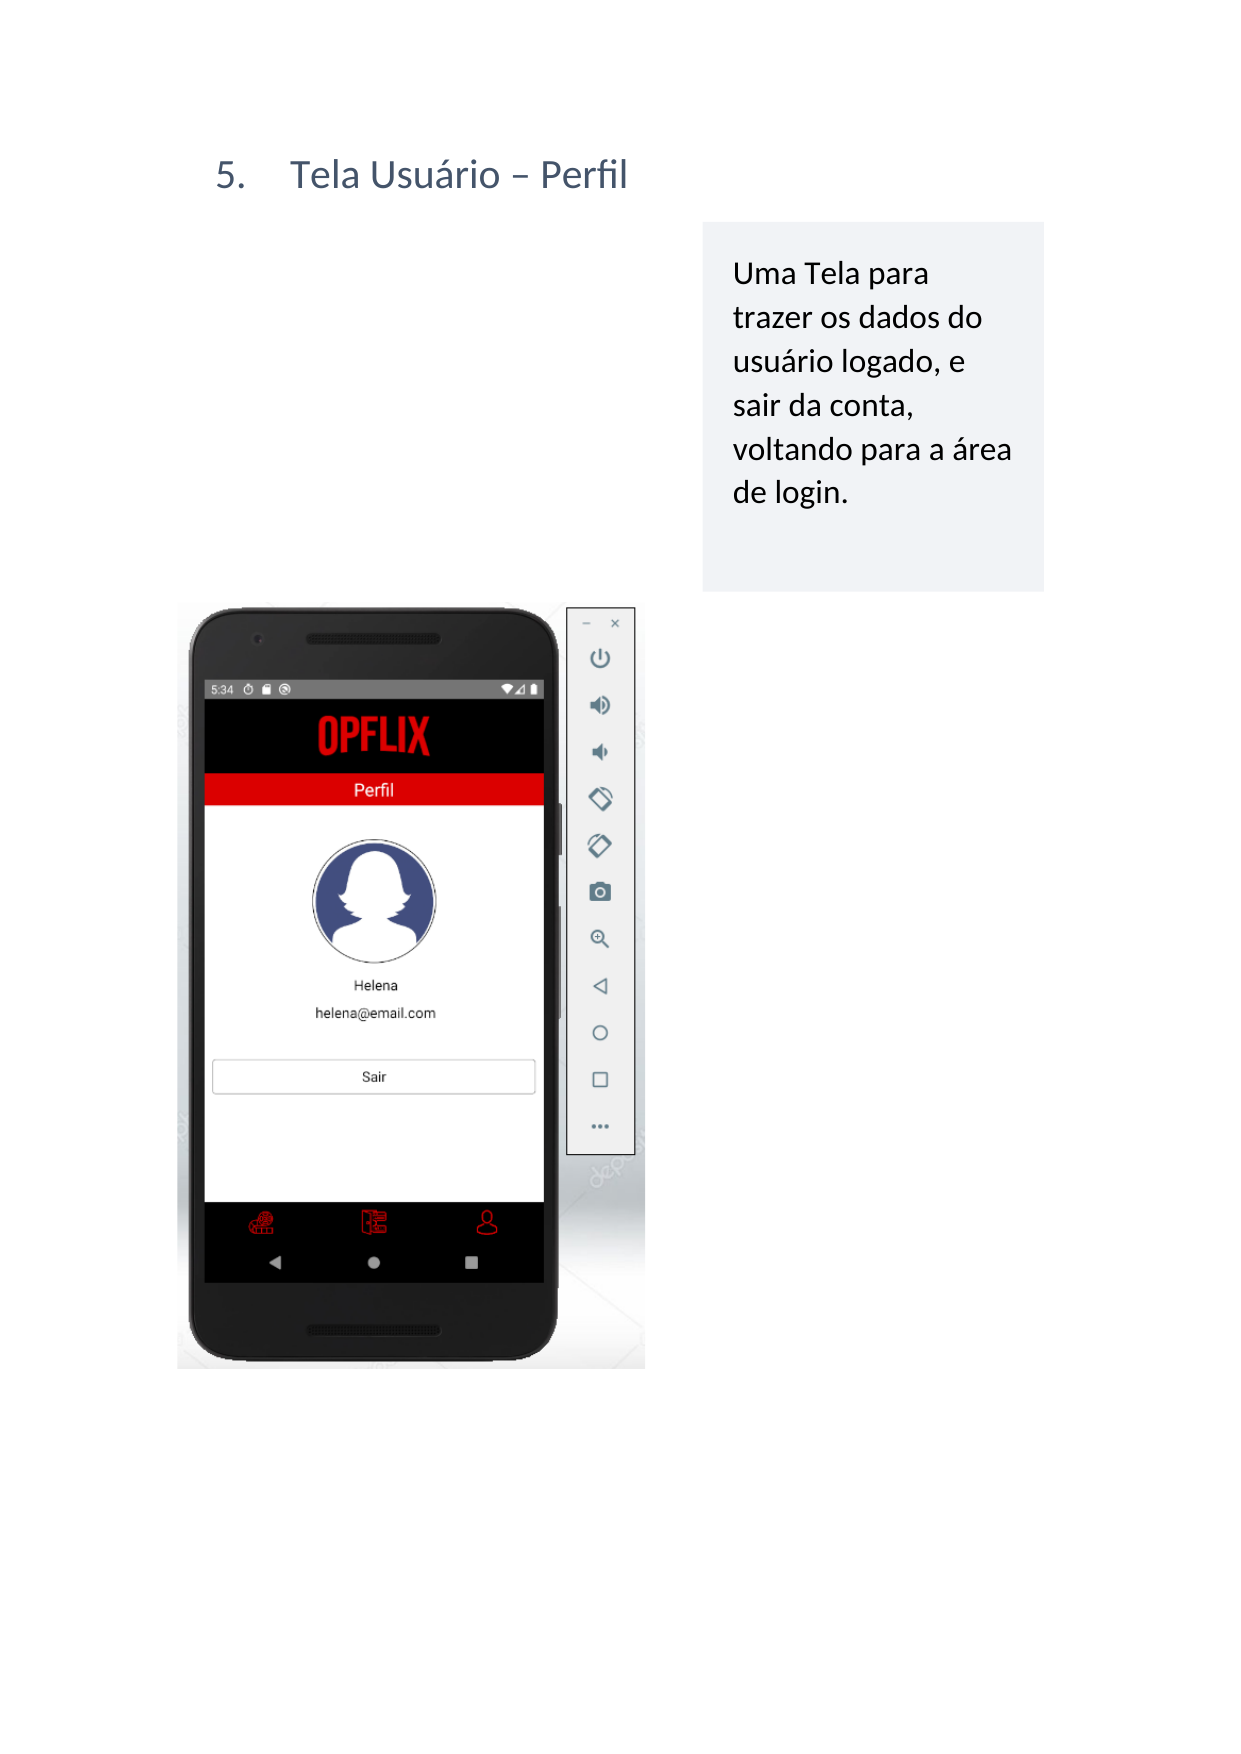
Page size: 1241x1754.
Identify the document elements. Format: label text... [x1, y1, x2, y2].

list Tela Usuário – Perfil [215, 148, 898, 198]
picture [177, 602, 646, 1369]
